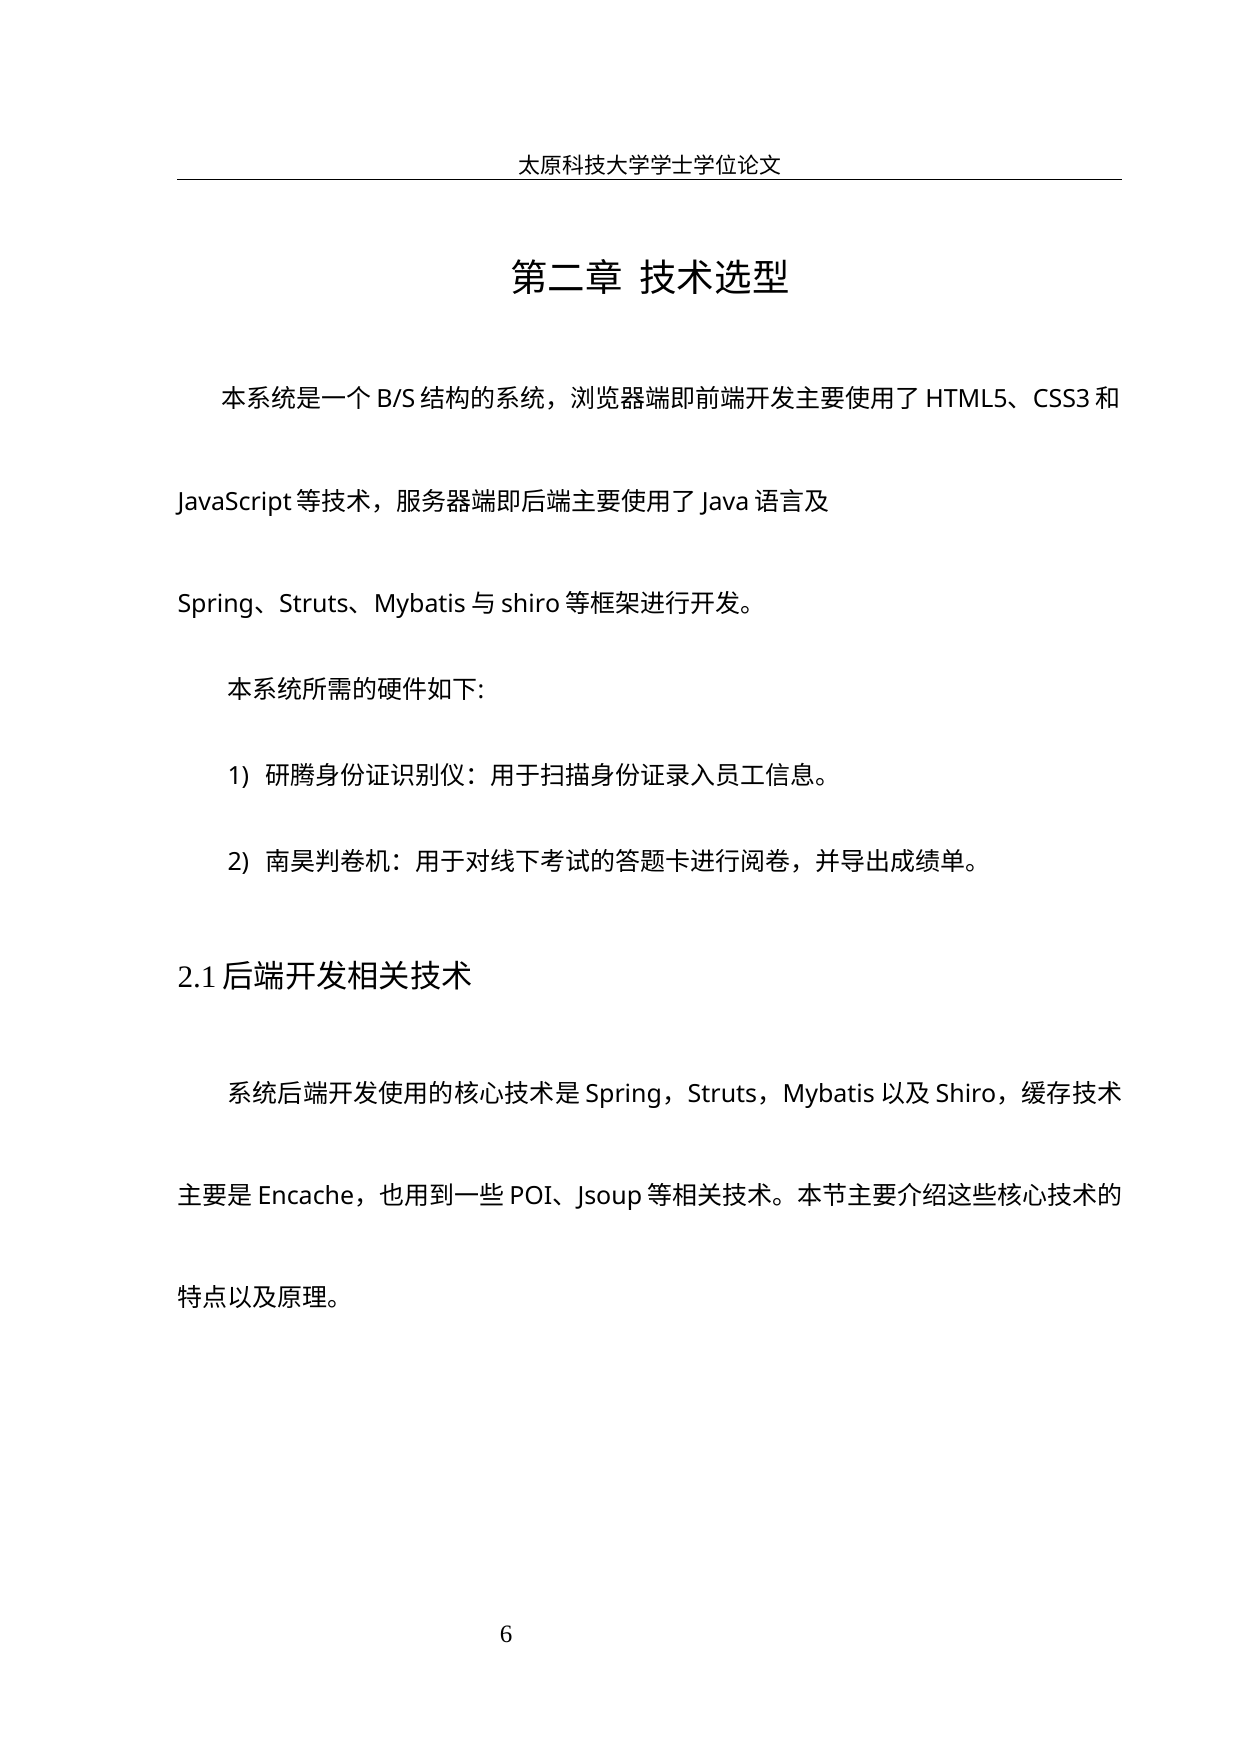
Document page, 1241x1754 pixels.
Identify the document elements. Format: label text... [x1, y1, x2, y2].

text 本系统所需的硬件如下: [177, 653, 1122, 722]
text 1) 研腾身份证识别仪：用于扫描身份证录入员工信息。 [177, 740, 1122, 808]
text 系统后端开发使用的核心技术是Spring，Struts，Mybatis以及Shiro，缓存技术主要是Encache，也用到一些POI、Jsoup等相关技术。本节主要介绍这些核心技术的特点以及原理。 [177, 1057, 1122, 1329]
text 2) 南昊判卷机：用于对线下考试的答题卡进行阅卷，并导出成绩单。 [177, 826, 1122, 894]
subtitle 第二章 技术选型 [177, 241, 1122, 309]
subtitle 2.1后端开发相关技术 [177, 939, 1122, 1007]
text 本系统是一个B/S结构的系统，浏览器端即前端开发主要使用了HTML5、CSS3和JavaScript等技术，服务器端即后端主要使用了Java语言及Spring、Struts、Mybatis与shiro等框架进行开发。 [177, 363, 1122, 635]
